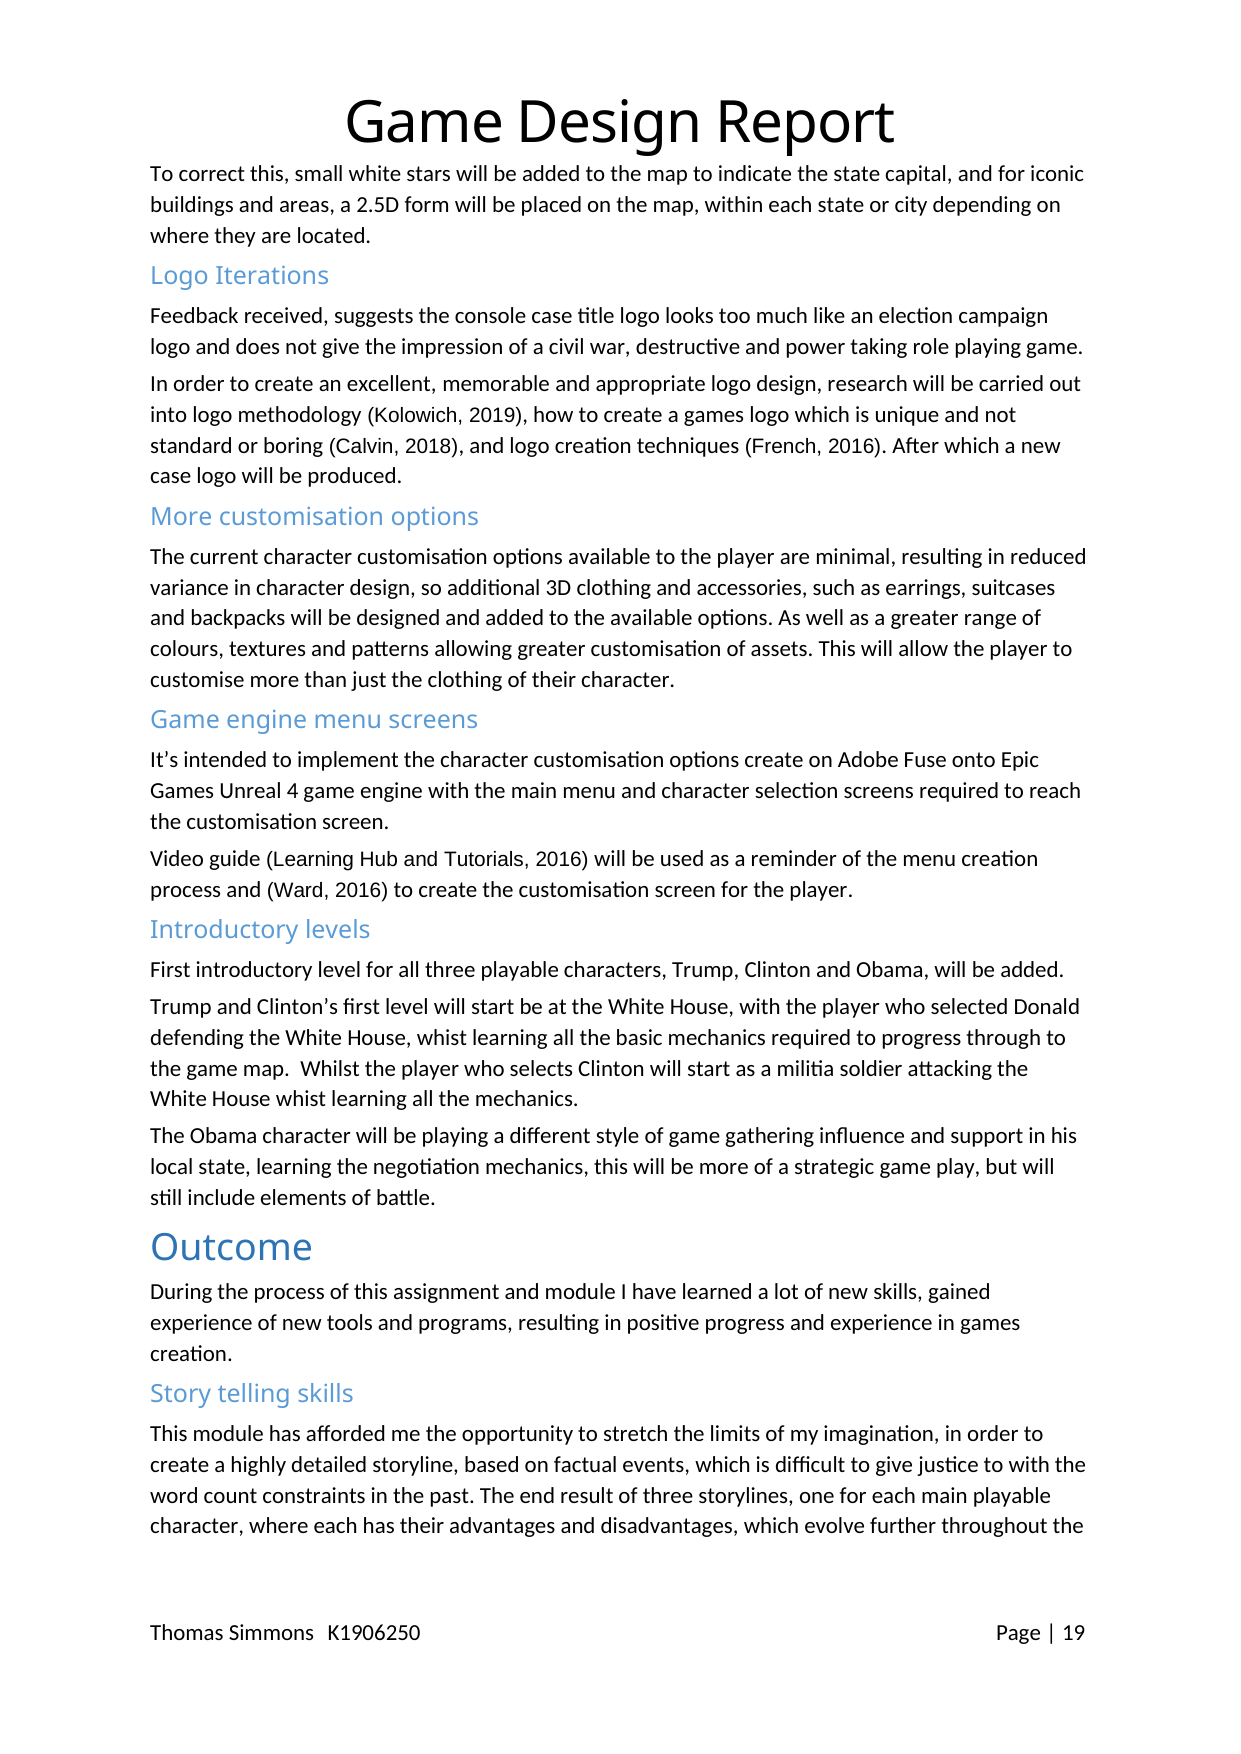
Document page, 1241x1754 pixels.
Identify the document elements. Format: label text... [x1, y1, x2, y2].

text Trump and Clinton’s first level will start be at the White House, with the player who selected Donald defending the White House, whist learning all the basic mechanics required to progress through to the game map. Whilst the player who selects Clinton will start as a militia soldier attacking the White House whist learning all the mechanics. [150, 992, 1090, 1113]
subtitle More customisation options [150, 498, 1090, 532]
subtitle Story telling skills [150, 1376, 1090, 1410]
subtitle Outcome [150, 1220, 1090, 1271]
text The current character customisation options available to the player are minimal, resulting in reduced variance in character design, so additional 3D clothing and accessories, such as earrings, suitcases and backpacks will be designed and added to the available options. As well as a greater range of colours, textures and patterns allowing greater customisation of assets. This will allow the player to customise more than just the clothing of their character. [150, 542, 1090, 693]
text During the process of this assignment and module I have learned a lot of new skills, gained experience of new tools and programs, resulting in positive progress and experience in games creation. [150, 1277, 1090, 1367]
text It’s intended to implement the character customisation options create on Adobe Fuse onto Epic Games Unreal 4 game engine with the main menu and character selection screens required to reach the customisation screen. [150, 746, 1090, 835]
text First introductory level for all three playable characters, Trump, Clinton and Obama, will be added. [150, 955, 1090, 983]
text In order to create an excellent, memorable and appropriate logo design, research will be carried out into logo methodology (Kolowich, 2019), how to create a games logo which is unique and not standard or boring (Calvin, 2018), and logo creation techniques (French, 2016). After which a new case logo will be produced. [150, 369, 1090, 489]
subtitle Introductory levels [150, 912, 1090, 946]
text Video guide (Learning Hub and Tutorials, 2016) will be used as a reminder of the menu creation process and (Ward, 2016) to create the customisation screen for the player. [150, 844, 1090, 903]
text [150, 1419, 1090, 1539]
subtitle Logo Iterations [150, 258, 1090, 292]
subtitle Game engine menu screens [150, 702, 1090, 736]
text To correct this, small white stars will be added to the map to indicate the state capital, and for iconic buildings and areas, a 2.5D form will be placed on the map, within each state or city depending on where they are located. [150, 159, 1090, 249]
text Feedback received, suggests the console case title logo looks too much like an election campaign logo and does not give the impression of a civil war, destructive and power taking role playing game. [150, 302, 1090, 360]
text The Obama character will be playing a different style of game gathering influence and support in his local state, learning the negotiation mechanics, this will be more of a strategic game play, but will still include elements of battle. [150, 1122, 1090, 1211]
